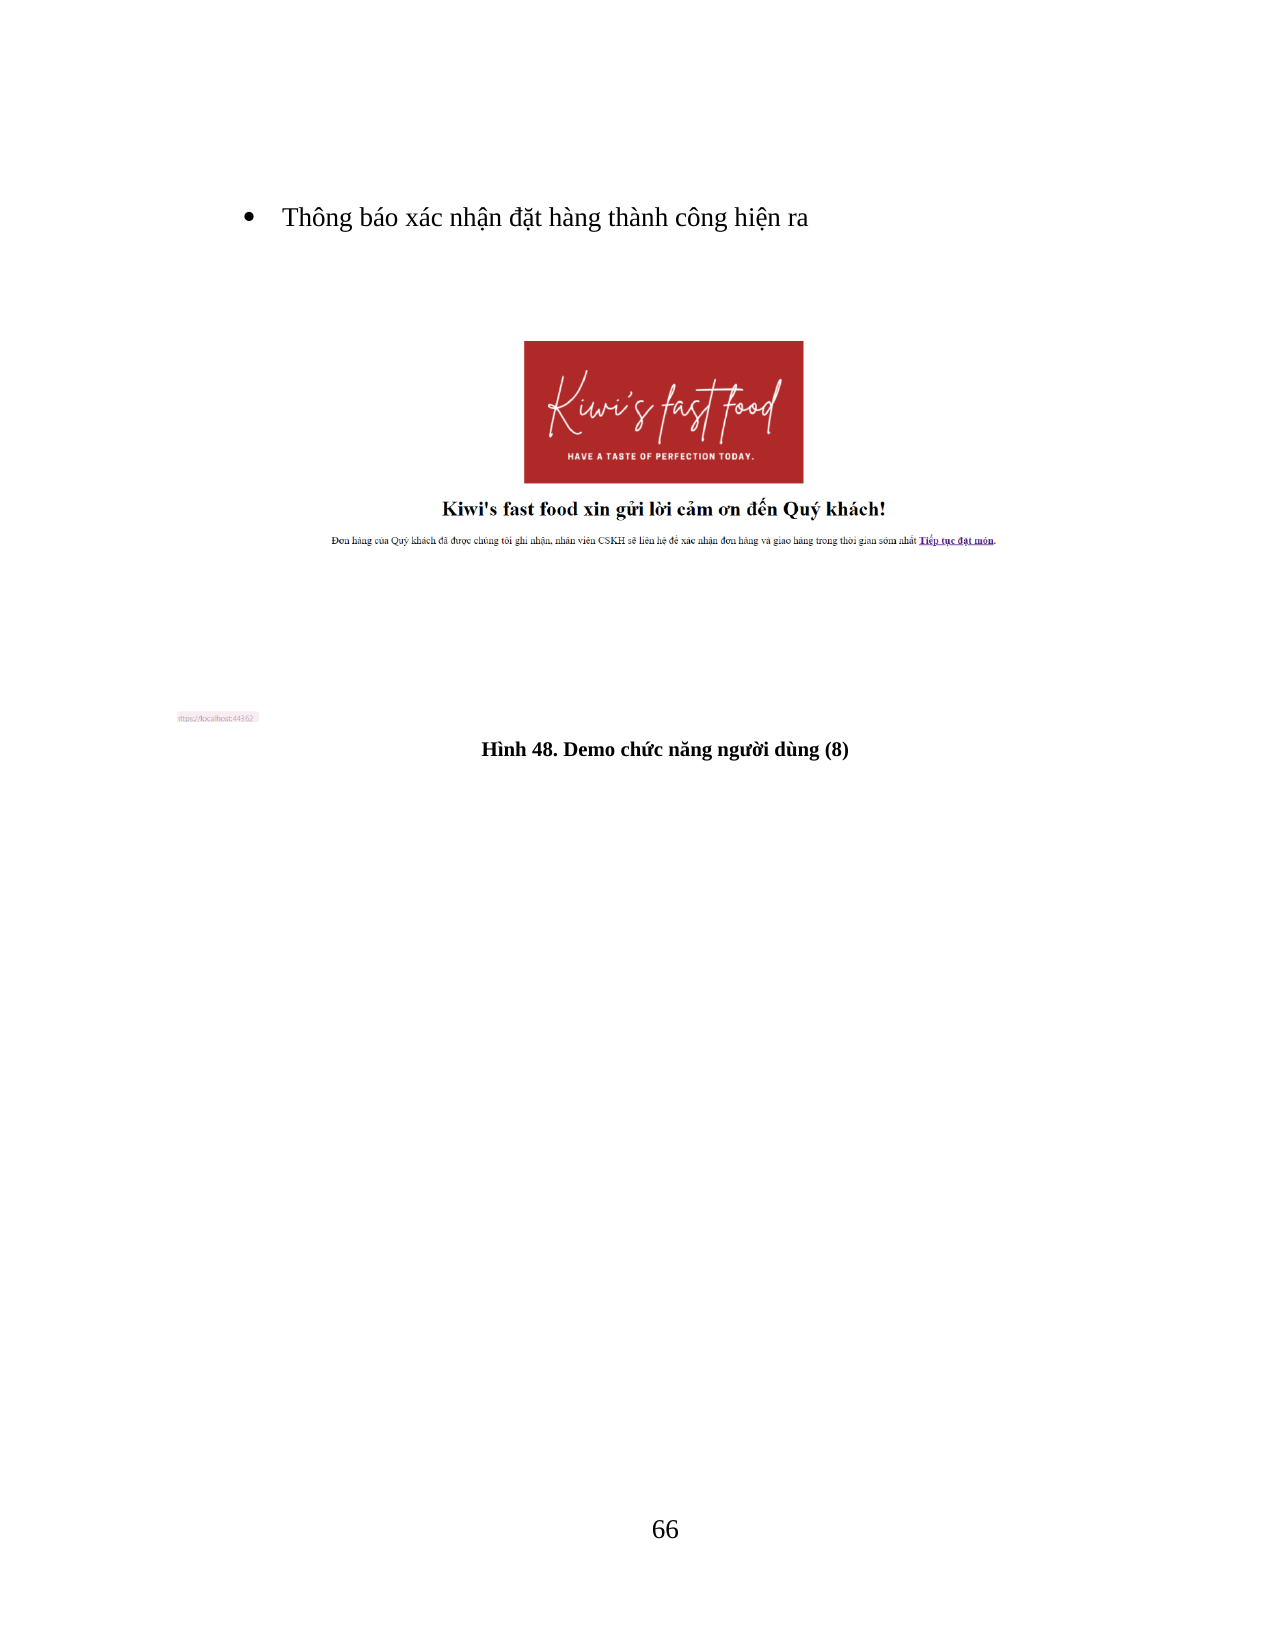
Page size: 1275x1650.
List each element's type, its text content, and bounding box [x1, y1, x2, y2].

picture [177, 247, 1153, 722]
list Thông báo xác nhận đặt hàng thành công hiện ra [244, 201, 1153, 232]
